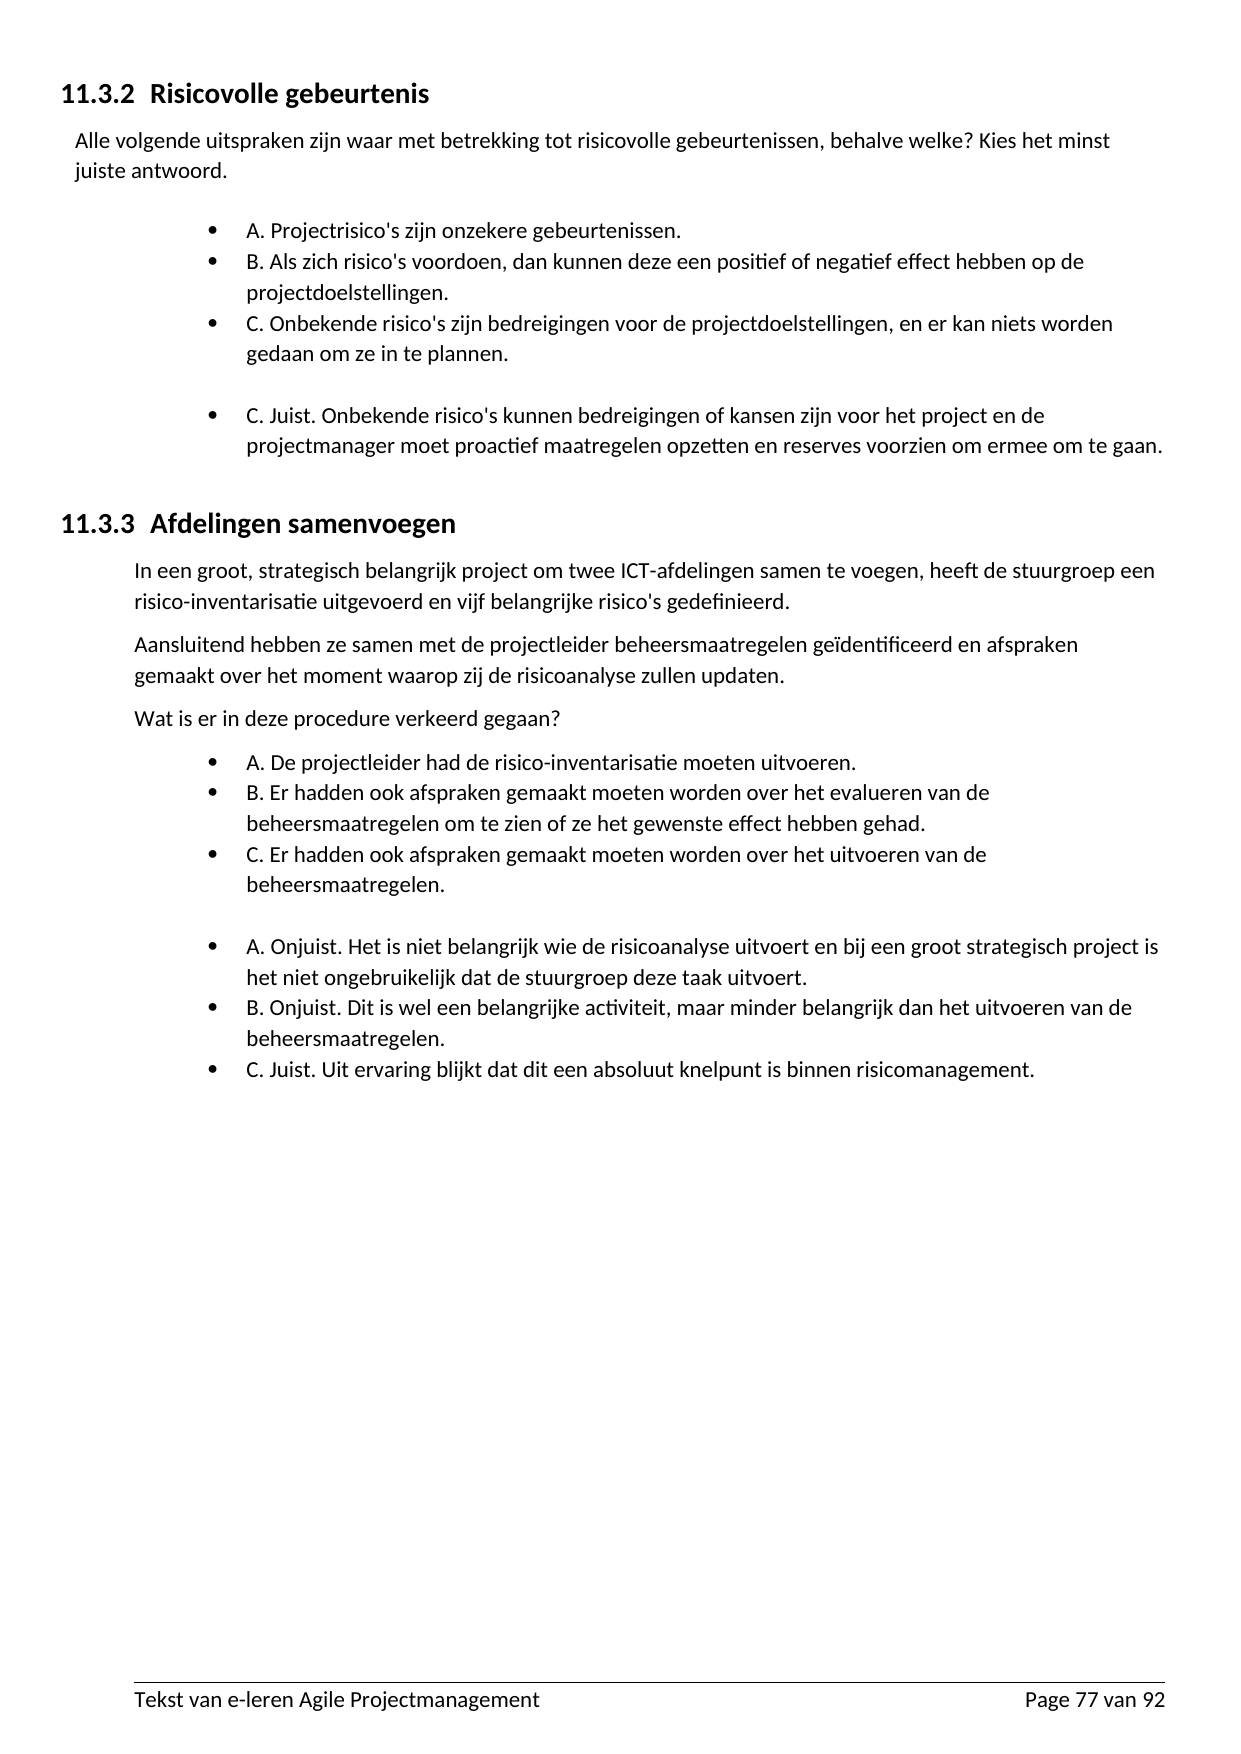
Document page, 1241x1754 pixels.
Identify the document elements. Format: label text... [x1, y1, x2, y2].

subtitle Afdelingen samenvoegen [60, 506, 1165, 541]
subtitle Risicovolle gebeurtenis [60, 75, 1165, 111]
text A. Projectrisico's zijn onzekere gebeurtenissen. [209, 217, 1165, 244]
text A. De projectleider had de risico-inventarisatie moeten uitvoeren. [209, 748, 1165, 776]
text Aansluitend hebben ze samen met de projectleider beheersmaatregelen geïdentificeerd en afspraken gemaakt over het moment waarop zij de risicoanalyse zullen updaten. [134, 631, 1165, 689]
text C. Er hadden ook afspraken gemaakt moeten worden over het uitvoeren van de beheersmaatregelen. [209, 840, 1165, 899]
text B. Er hadden ook afspraken gemaakt moeten worden over het evalueren van de beheersmaatregelen om te zien of ze het gewenste effect hebben gehad. [209, 778, 1165, 837]
text A. Onjuist. Het is niet belangrijk wie de risicoanalyse uitvoert en bij een groot strategisch project is het niet ongebruikelijk dat de stuurgroep deze taak uitvoert. [209, 932, 1165, 991]
text B. Als zich risico's voordoen, dan kunnen deze een positief of negatief effect hebben op de projectdoelstellingen. [209, 247, 1165, 306]
text C. Juist. Uit ervaring blijkt dat dit een absoluut knelpunt is binnen risicomanagement. [209, 1055, 1165, 1083]
text Wat is er in deze procedure verkeerd gegaan? [134, 704, 1165, 732]
text In een groot, strategisch belangrijk project om twee ICT-afdelingen samen te voegen, heeft de stuurgroep een risico-inventarisatie uitgevoerd en vijf belangrijke risico's gedefinieerd. [134, 557, 1165, 615]
text B. Onjuist. Dit is wel een belangrijke activiteit, maar minder belangrijk dan het uitvoeren van de beheersmaatregelen. [209, 993, 1165, 1052]
text C. Juist. Onbekende risico's kunnen bedreigingen of kansen zijn voor het project en de projectmanager moet proactief maatregelen opzetten en reserves voorzien om ermee om te gaan. [209, 401, 1165, 460]
text C. Onbekende risico's zijn bedreigingen voor de projectdoelstellingen, en er kan niets worden gedaan om ze in te plannen. [209, 309, 1165, 367]
text Alle volgende uitspraken zijn waar met betrekking tot risicovolle gebeurtenissen, behalve welke? Kies het minst juiste antwoord. [75, 126, 1165, 184]
